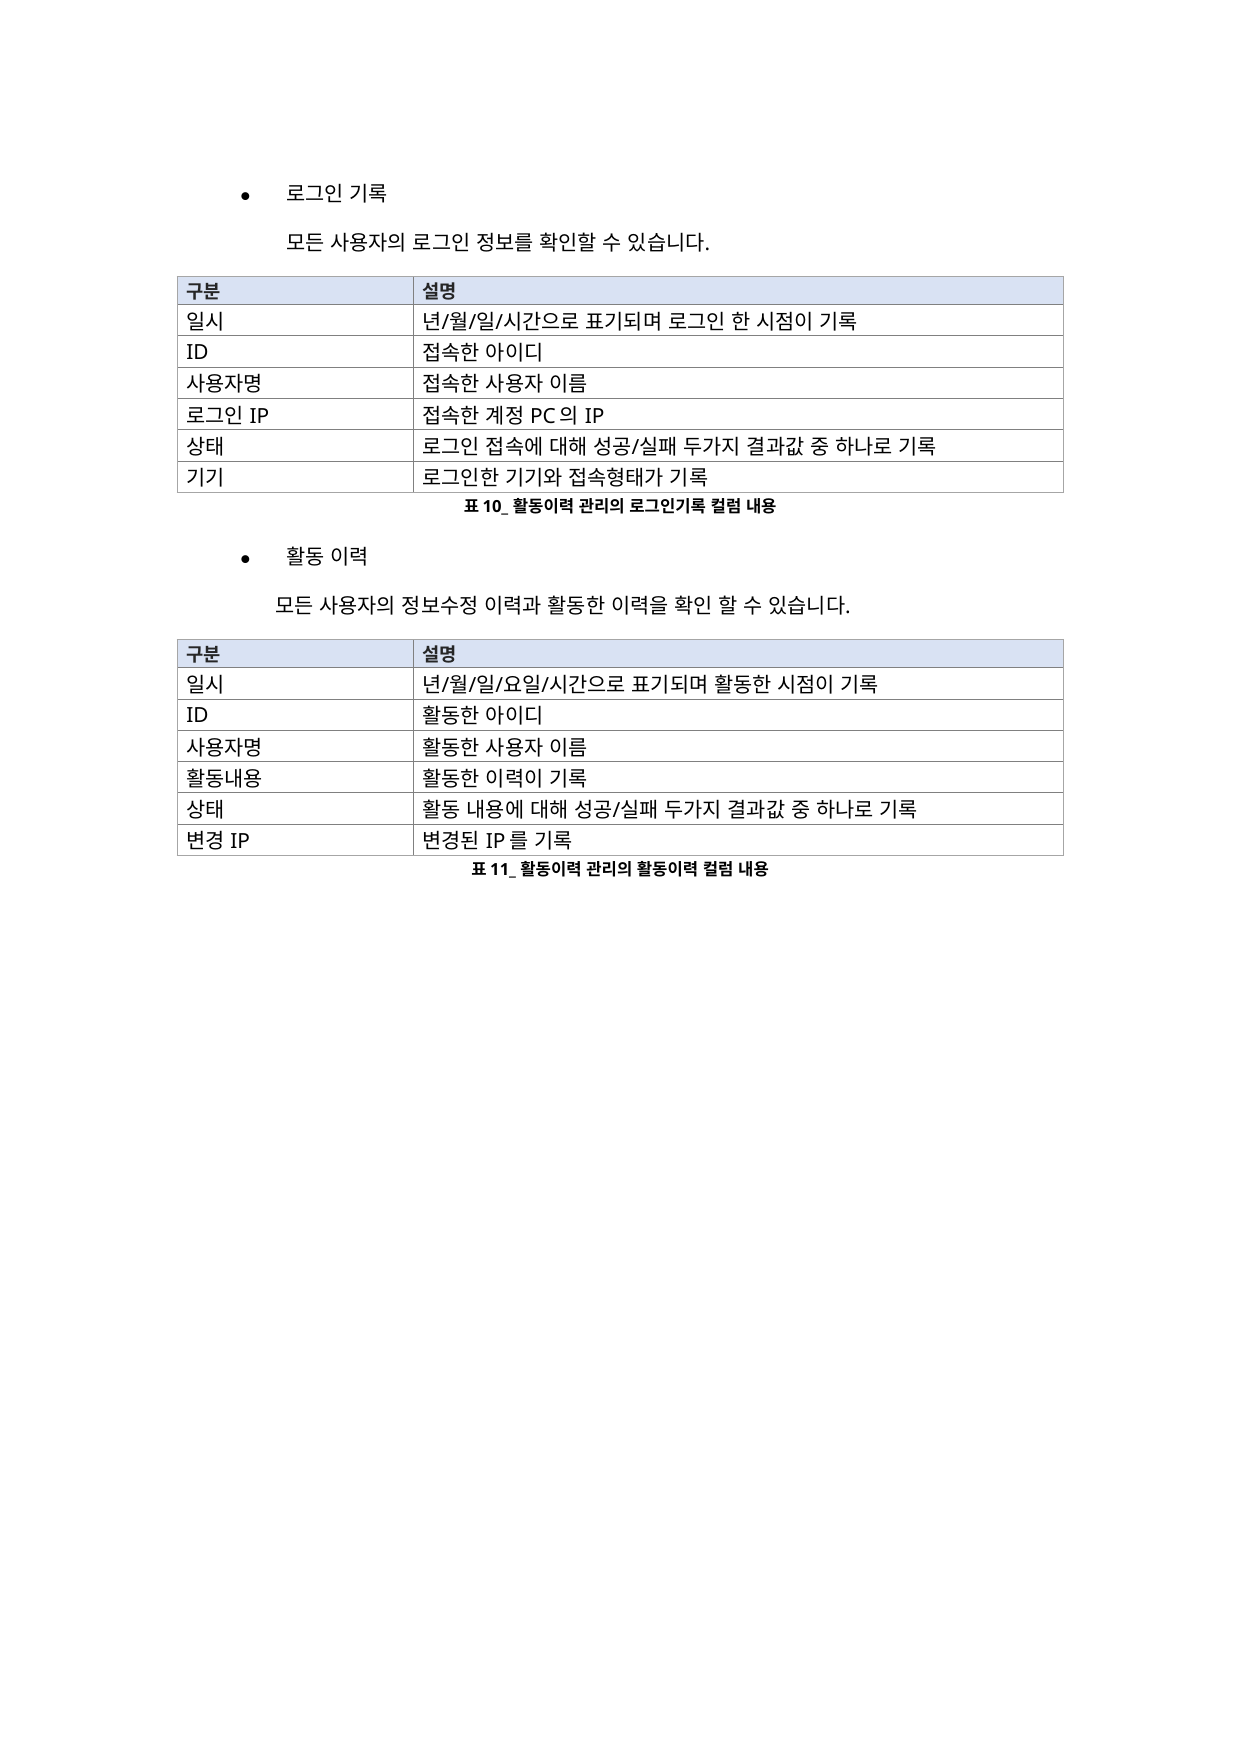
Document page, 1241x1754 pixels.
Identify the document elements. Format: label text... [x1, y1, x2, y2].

table_cell 상태 [178, 793, 413, 823]
table_cell 활동내용 [178, 762, 413, 792]
table_header 구분 [178, 640, 413, 667]
table_cell 일시 [178, 305, 413, 335]
table_header 구분 [178, 277, 413, 304]
table_cell 일시 [178, 668, 413, 698]
table_cell 로그인 IP [178, 399, 413, 429]
table_cell 활동한 아이디 [414, 700, 1063, 730]
table_cell 접속한 계정 PC의 IP [414, 399, 1063, 429]
table_header 설명 [414, 640, 1063, 667]
table_cell 기기 [178, 462, 413, 492]
list 로그인 기록 [240, 177, 1090, 207]
table_header 설명 [414, 277, 1063, 304]
table_cell 활동한 사용자 이름 [414, 731, 1063, 761]
text 표11_ 활동이력 관리의 활동이력 컬럼 내용 [471, 856, 769, 880]
list 활동 이력 [240, 540, 1090, 570]
text 표10_ 활동이력 관리의 로그인기록 컬럼 내용 [464, 493, 777, 517]
table_cell 접속한 아이디 [414, 336, 1063, 367]
list 모든 사용자의 로그인 정보를 확인할 수 있습니다. [286, 226, 1090, 257]
table_cell 상태 [178, 430, 413, 461]
table_cell ID [178, 700, 413, 730]
table_cell 활동 내용에 대해 성공/실패 두가지 결과값 중 하나로 기록 [414, 793, 1063, 823]
table_cell 변경된 IP를 기록 [414, 825, 1063, 855]
table_cell 접속한 사용자 이름 [414, 368, 1063, 398]
table_cell 활동한 이력이 기록 [414, 762, 1063, 792]
table_cell 년/월/일/요일/시간으로 표기되며 활동한 시점이 기록 [414, 668, 1063, 698]
table_cell 사용자명 [178, 731, 413, 761]
table_cell 사용자명 [178, 368, 413, 398]
text 모든 사용자의 정보수정 이력과 활동한 이력을 확인 할 수 있습니다. [275, 589, 1090, 620]
table_cell 로그인한 기기와 접속형태가 기록 [414, 462, 1063, 492]
table_cell 로그인 접속에 대해 성공/실패 두가지 결과값 중 하나로 기록 [414, 430, 1063, 461]
table_cell ID [178, 336, 413, 367]
table_cell 변경 IP [178, 825, 413, 855]
table_cell 년/월/일/시간으로 표기되며 로그인 한 시점이 기록 [414, 305, 1063, 335]
